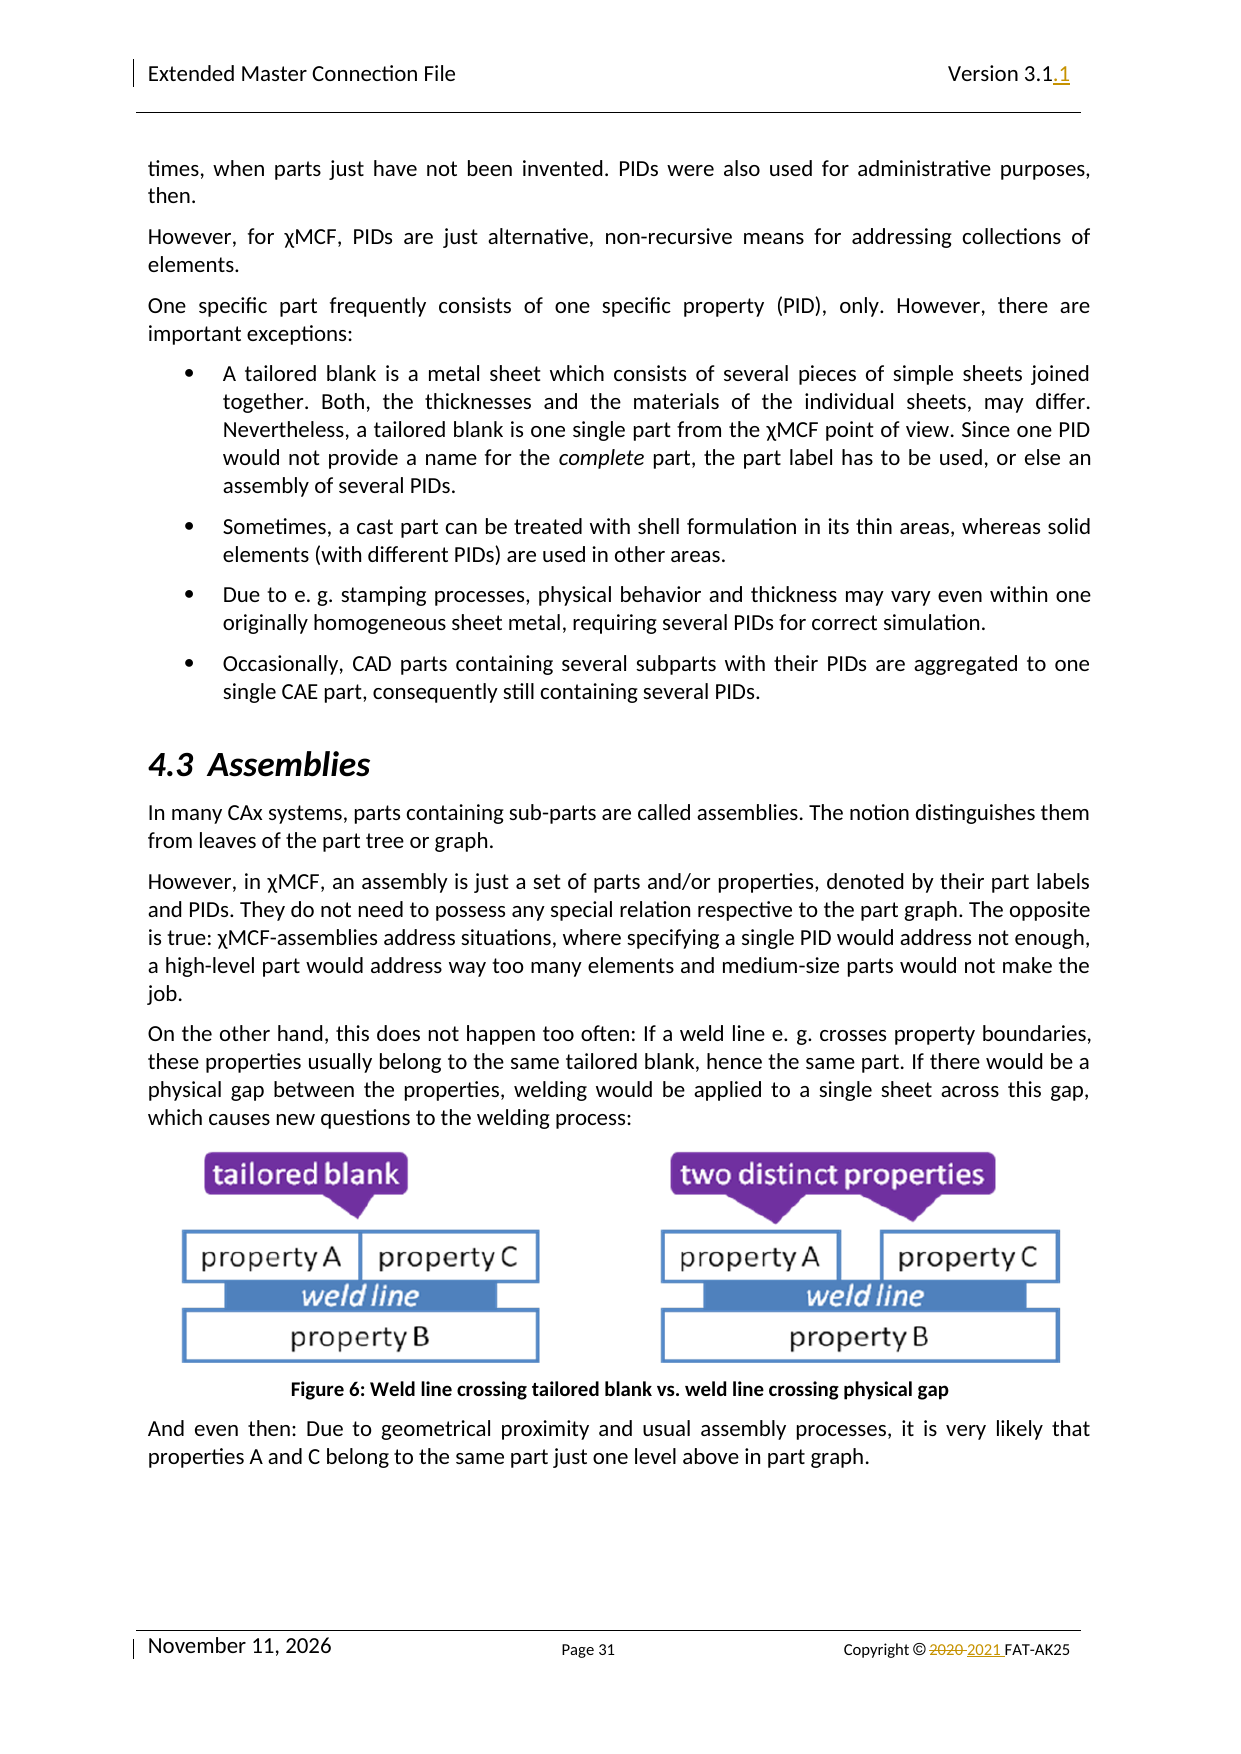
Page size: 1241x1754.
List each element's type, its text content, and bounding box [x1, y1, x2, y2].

picture [179, 1151, 1061, 1363]
text On the other hand, this does not happen too often: If a weld line e. g. crosses property boundaries, these properties usually belong to the same tailored blank, hence the same part. If there would be a physical gap between the properties, welding would be applied to a single sheet across this gap, which causes new questions to the welding process: [148, 1019, 1092, 1131]
list A tailored blank is a metal sheet which consists of several pieces of simple sheets joined together. Both, the thicknesses and the materials of the individual sheets, may differ. Nevertheless, a tailored blank is one single part from the χMCF point of view. Since one PID would not provide a name for the complete part, the part label has to be used, or else an assembly of several PIDs. [185, 359, 1092, 499]
text And even then: Due to geometrical proximity and usual assembly processes, it is very likely that properties A and C belong to the same part just one level above in part graph. [148, 1414, 1092, 1470]
subtitle Assemblies [148, 742, 1092, 786]
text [148, 154, 1092, 210]
text In many CAx systems, parts containing sub-parts are called assemblies. The notion distinguishes them from leaves of the part tree or graph. [148, 798, 1092, 854]
text One specific part frequently consists of one specific property (PID), only. However, there are important exceptions: [148, 291, 1092, 347]
text Figure 6: Weld line crossing tailored blank vs. weld line crossing physical gap [148, 1376, 1092, 1402]
text However, for χMCF, PIDs are just alternative, non-recursive means for addressing collections of elements. [148, 222, 1092, 278]
text However, in χMCF, an assembly is just a set of parts and/or properties, denoted by their part labels and PIDs. They do not need to possess any special relation respective to the part graph. The opposite is true: χMCF-assemblies address situations, where specifying a single PID would address not enough, a high-level part would address way too many elements and medium-size parts would not make the job. [148, 867, 1092, 1007]
list Occasionally, CAD parts containing several subparts with their PIDs are aggregated to one single CAE part, consequently still containing several PIDs. [185, 649, 1092, 705]
list Due to e. g. stamping processes, physical behavior and thickness may vary even within one originally homogeneous sheet metal, requiring several PIDs for correct simulation. [185, 580, 1092, 636]
list Sometimes, a cast part can be treated with shell formulation in its thin areas, whereas solid elements (with different PIDs) are used in other areas. [185, 512, 1092, 568]
